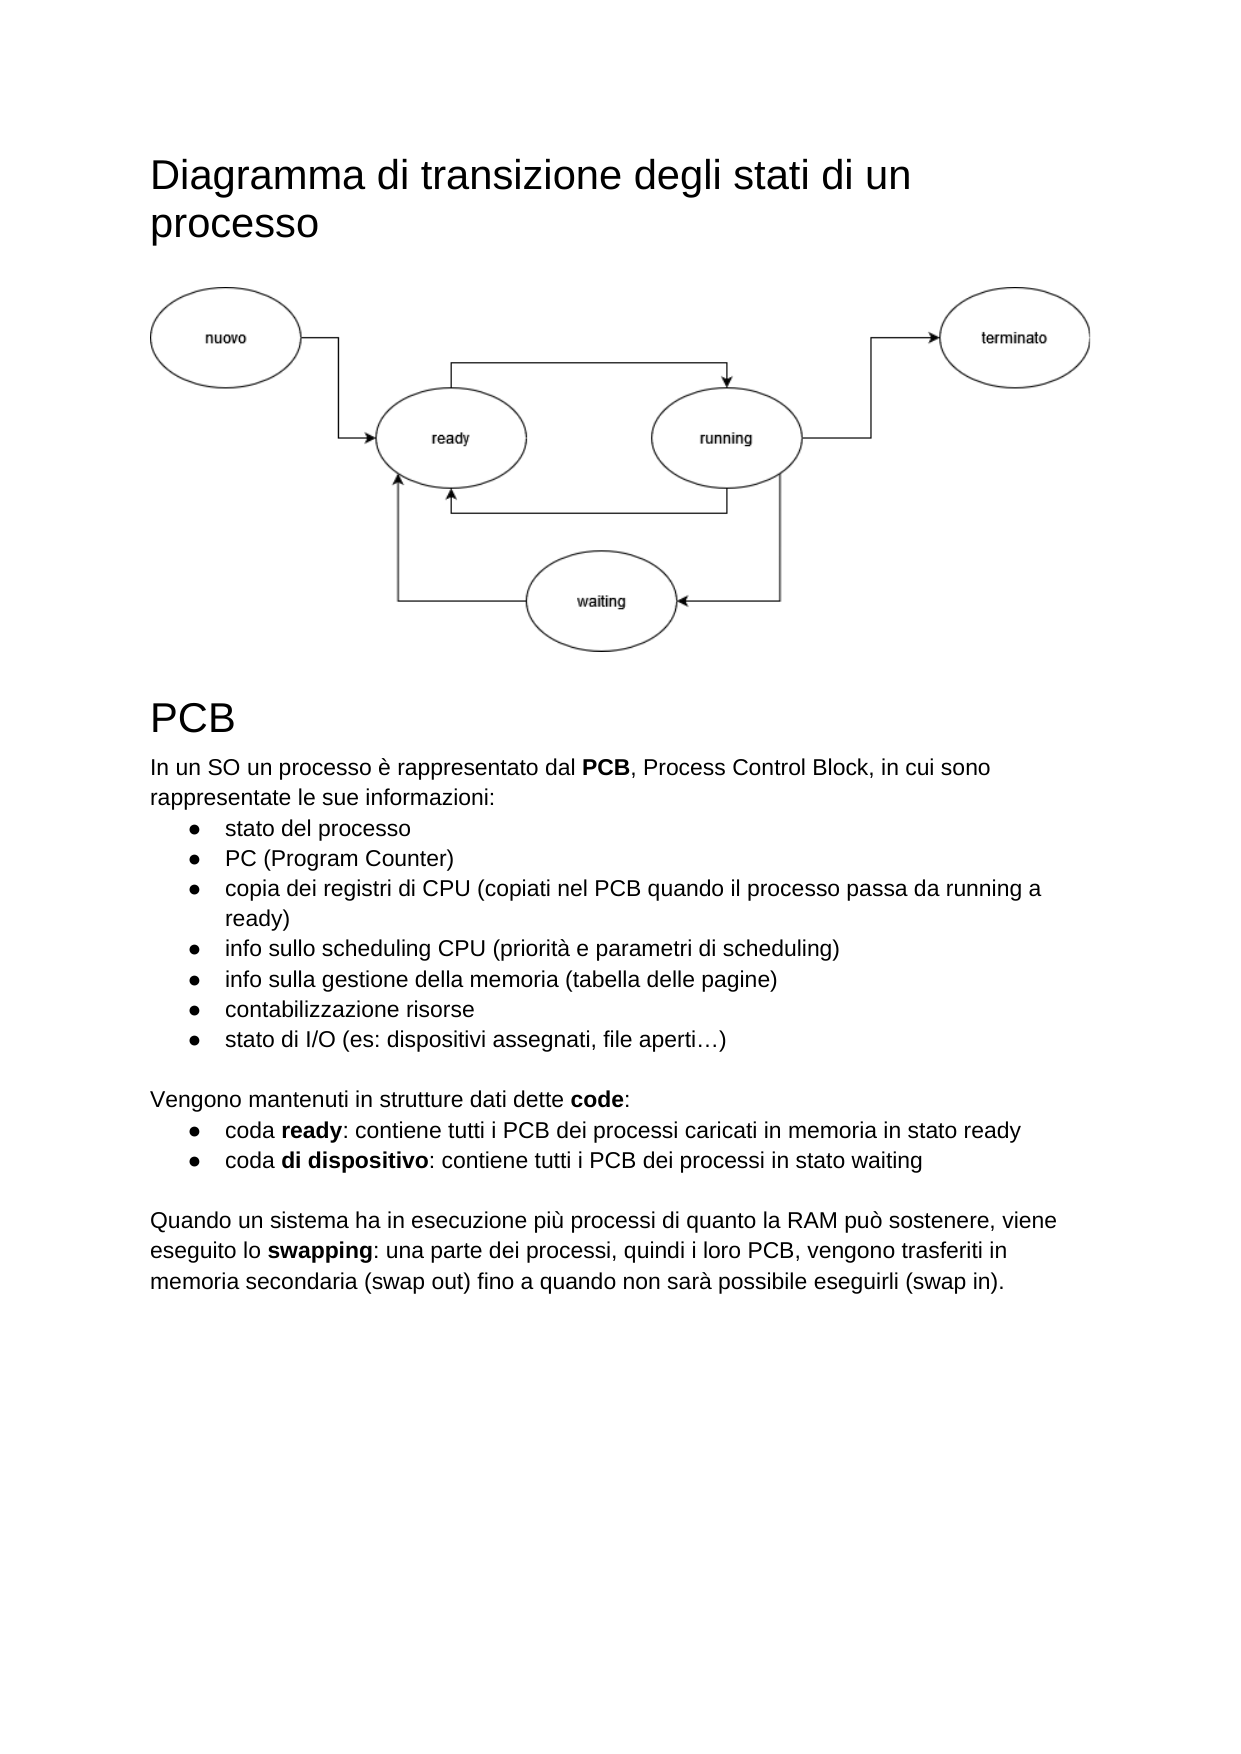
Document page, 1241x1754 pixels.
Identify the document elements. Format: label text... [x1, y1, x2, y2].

list PC (Program Counter) [187, 845, 1090, 871]
list stato di I/O (es: dispositivi assegnati, file aperti…) [187, 1026, 1090, 1052]
list coda di dispositivo: contiene tutti i PCB dei processi in stato waiting [187, 1147, 1090, 1173]
list copia dei registri di CPU (copiati nel PCB quando il processo passa da running a ready) [187, 875, 1090, 932]
list coda ready: contiene tutti i PCB dei processi caricati in memoria in stato ready [187, 1117, 1090, 1143]
list stato del processo [187, 814, 1090, 841]
subtitle Diagramma di transizione degli stati di un processo [150, 150, 1090, 246]
list contabilizzazione risorse [187, 996, 1090, 1022]
text Vengono mantenuti in strutture dati dette code: [150, 1086, 1090, 1113]
text Quando un sistema ha in esecuzione più processi di quanto la RAM può sostenere, viene eseguito lo swapping: una parte dei processi, quindi i loro PCB, vengono trasferiti in memoria secondaria (swap out) fino a quando non sarà possibile eseguirli (swap in). [150, 1207, 1090, 1294]
list info sullo scheduling CPU (priorità e parametri di scheduling) [187, 935, 1090, 962]
text In un SO un processo è rappresentato dal PCB, Process Control Block, in cui sono rappresentate le sue informazioni: [150, 754, 1090, 811]
subtitle PCB [150, 694, 1090, 742]
list info sulla gestione della memoria (tabella delle pagine) [187, 966, 1090, 992]
picture [150, 287, 1091, 652]
